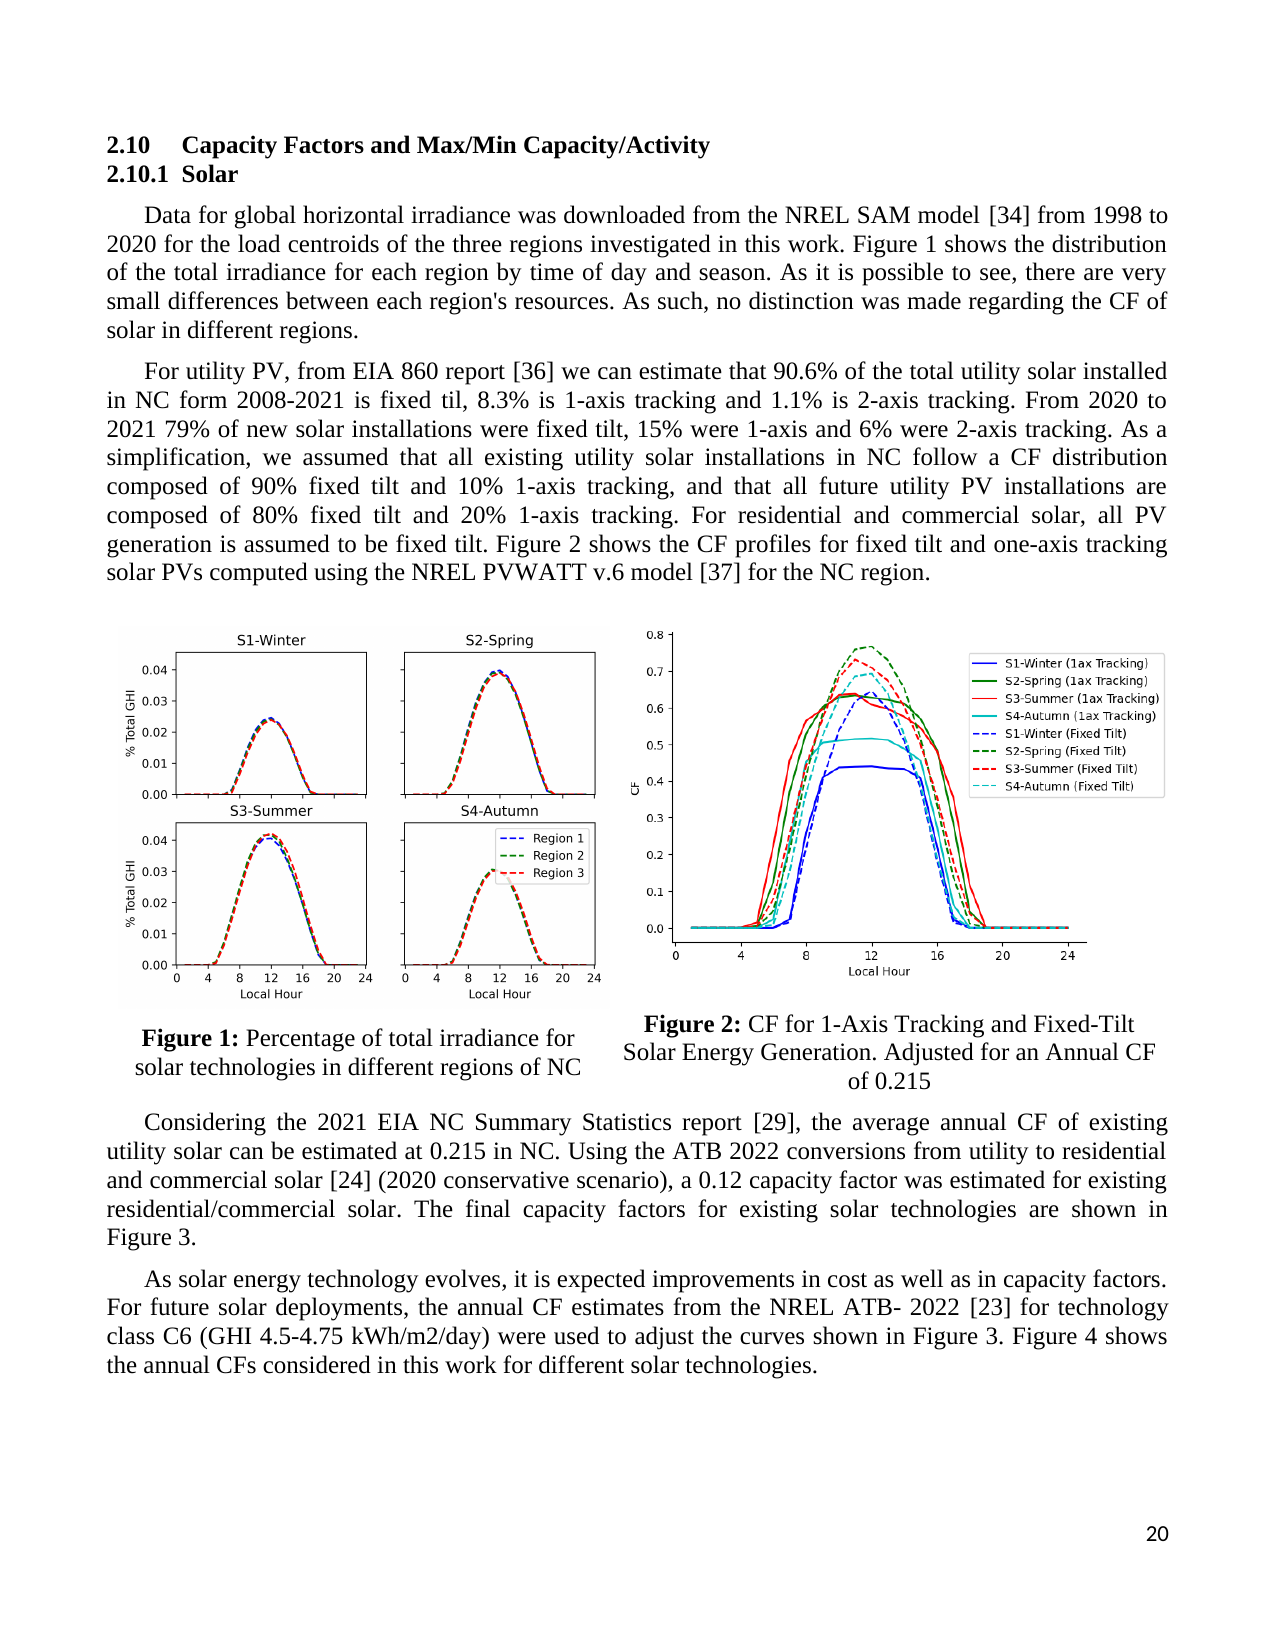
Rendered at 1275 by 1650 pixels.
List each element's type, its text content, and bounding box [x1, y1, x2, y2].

list Solar [106, 159, 1169, 187]
table_cell Figure 1: Percentage of total irradiance for solar technologies in different regions of NC [106, 1009, 610, 1095]
picture [621, 621, 1169, 986]
table_header [106, 599, 610, 1009]
table_cell Figure 2: CF for 1-Axis Tracking and Fixed-Tilt Solar Energy Generation. Adjusted for an Annual CF of 0.215 [610, 1009, 1169, 1095]
text Data for global horizontal irradiance was downloaded from the NREL SAM model from 1998 to 2020 for the load centroids of the three regions investigated in this work. Figure 1 shows the distribution of the total irradiance for each region by time of day and season. As it is possible to see, there are very small differences between each region's resources. As such, no distinction was made regarding the CF of solar in different regions. [106, 200, 1169, 344]
table_header [610, 599, 1169, 1009]
text For utility PV, from EIA 860 report we can estimate that 90.6% of the total utility solar installed in NC form 2008-2021 is fixed til, 8.3% is 1-axis tracking and 1.1% is 2-axis tracking. From 2020 to 2021 79% of new solar installations were fixed tilt, 15% were 1-axis and 6% were 2-axis tracking. As a simplification, we assumed that all existing utility solar installations in NC follow a CF distribution composed of 90% fixed tilt and 10% 1-axis tracking, and that all future utility PV installations are composed of 80% fixed tilt and 20% 1-axis tracking. For residential and commercial solar, all PV generation is assumed to be fixed tilt. Figure 2 shows the CF profiles for fixed tilt and one-axis tracking solar PVs computed using the NREL PVWATT v.6 model for the NC region. [106, 356, 1169, 586]
text Considering the 2021 EIA NC Summary Statistics report , the average annual CF of existing utility solar can be estimated at 0.215 in NC. Using the ATB 2022 conversions from utility to residential and commercial solar (2020 conservative scenario), a 0.12 capacity factor was estimated for existing residential/commercial solar. The final capacity factors for existing solar technologies are shown in Figure 3. [106, 1107, 1169, 1251]
picture [117, 626, 610, 1009]
text As solar energy technology evolves, it is expected improvements in cost as well as in capacity factors. For future solar deployments, the annual CF estimates from the NREL ATB- 2022 for technology class C6 (GHI 4.5-4.75 kWh/m2/day) were used to adjust the curves shown in Figure 3. Figure 4 shows the annual CFs considered in this work for different solar technologies. [106, 1264, 1169, 1379]
list Capacity Factors and Max/Min Capacity/Activity [106, 130, 1169, 159]
